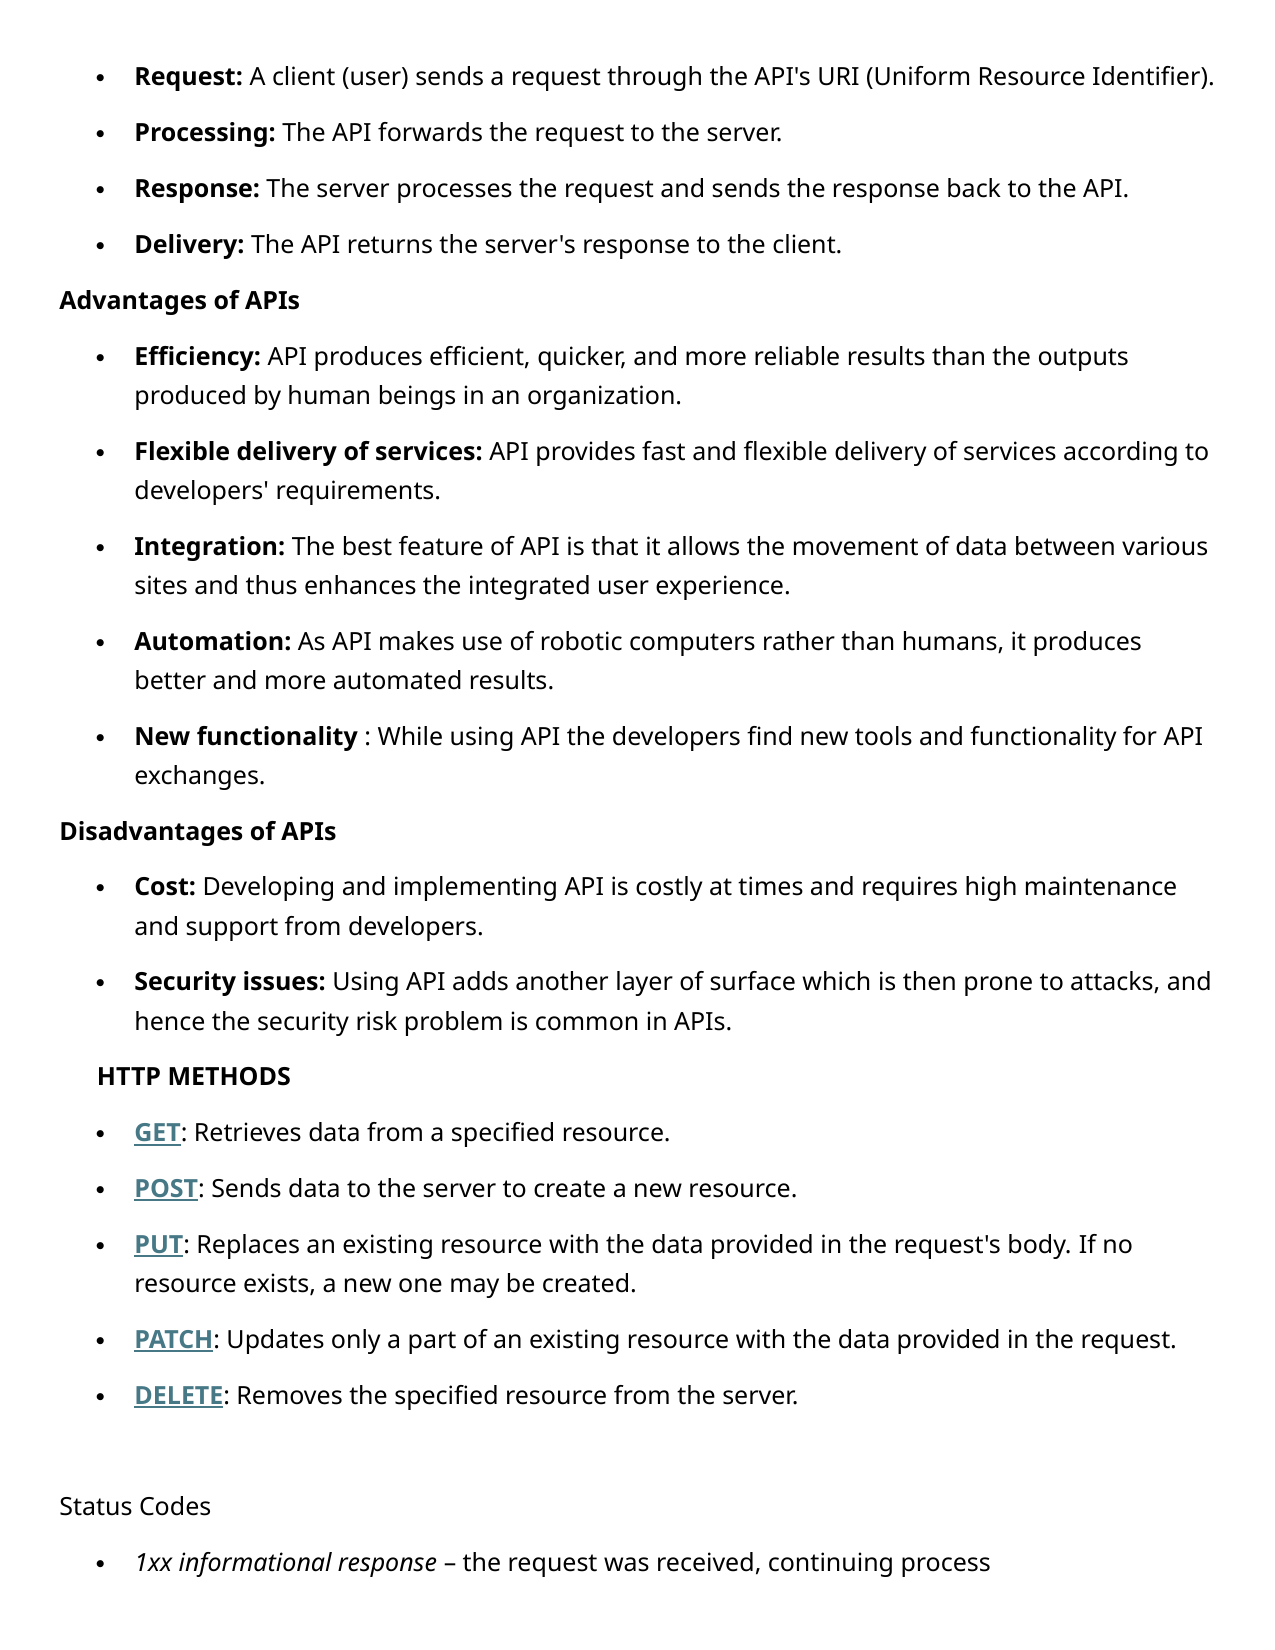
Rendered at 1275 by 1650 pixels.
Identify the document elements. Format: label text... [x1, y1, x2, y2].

list GET: Retrieves data from a specified resource. [97, 1115, 1216, 1149]
list PUT: Replaces an existing resource with the data provided in the request's body. If no resource exists, a new one may be created. [97, 1227, 1216, 1300]
list New functionality : While using API the developers find new tools and functionality for API exchanges. [97, 718, 1216, 791]
text HTTP METHODS [97, 1059, 1216, 1093]
list Processing: The API forwards the request to the server. [97, 115, 1216, 149]
list Flexible delivery of services: API provides fast and flexible delivery of services according to developers' requirements. [97, 433, 1216, 506]
list Automation: As API makes use of robotic computers rather than humans, it produces better and more automated results. [97, 623, 1216, 696]
text Disadvantages of APIs [59, 813, 1216, 847]
list PATCH: Updates only a part of an existing resource with the data provided in the request. [97, 1322, 1216, 1356]
list DELETE: Removes the specified resource from the server. [97, 1377, 1216, 1411]
list Efficiency: API produces efficient, quicker, and more reliable results than the outputs produced by human beings in an organization. [97, 338, 1216, 411]
text Advantages of APIs [59, 282, 1216, 316]
list Request: A client (user) sends a request through the API's URI (Uniform Resource Identifier). [97, 59, 1216, 93]
list 1xx informational response – the request was received, continuing process [97, 1545, 1216, 1579]
list POST: Sends data to the server to create a new resource. [97, 1171, 1216, 1205]
list Delivery: The API returns the server's response to the client. [97, 227, 1216, 261]
list Cost: Developing and implementing API is costly at times and requires high maintenance and support from developers. [97, 869, 1216, 942]
text Status Codes [59, 1489, 1216, 1523]
list Integration: The best feature of API is that it allows the movement of data between various sites and thus enhances the integrated user experience. [97, 528, 1216, 601]
list Response: The server processes the request and sends the response back to the API. [97, 171, 1216, 205]
list Security issues: Using API adds another layer of surface which is then prone to attacks, and hence the security risk problem is common in APIs. [97, 964, 1216, 1037]
